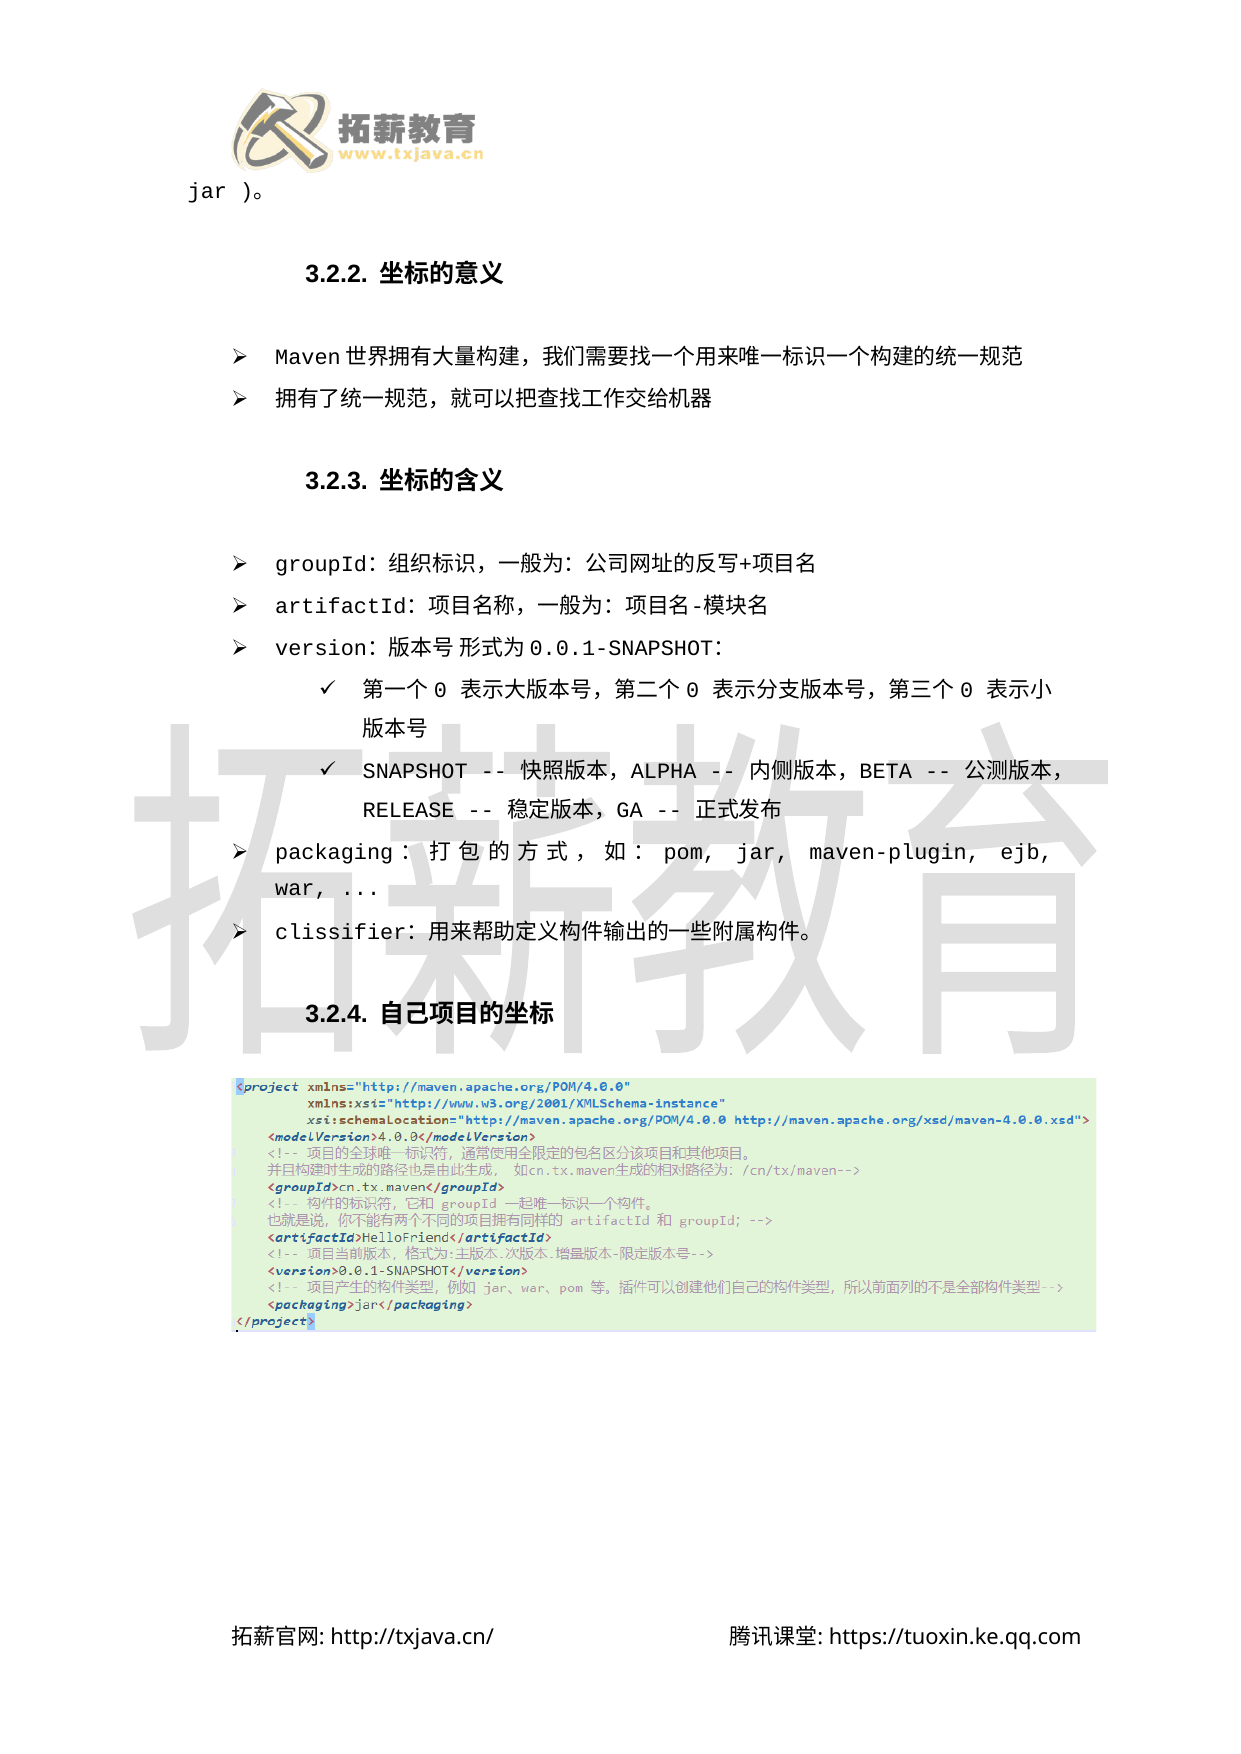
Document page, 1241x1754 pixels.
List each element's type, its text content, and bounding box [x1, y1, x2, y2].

list 第一个 0 表示大版本号，第二个 0 表示分支版本号，第三个 0 表示小版本号 [319, 672, 1053, 743]
text 坐标的意义 [261, 239, 1031, 304]
list clissifier：用来帮助定义构件输出的一些附属构件。 [231, 913, 1053, 946]
picture [231, 1078, 1097, 1332]
list groupId：组织标识，一般为：公司网址的反写+项目名 [231, 546, 1053, 578]
list version：版本号 形式为0.0.1-SNAPSHOT： [231, 630, 1053, 662]
list Maven世界拥有大量构建，我们需要找一个用来唯一标识一个构建的统一规范 [231, 338, 1053, 371]
text 自己项目的坐标 [261, 979, 1031, 1044]
list artifactId：项目名称，一般为：项目名-模块名 [231, 588, 1053, 620]
text 坐标的含义 [261, 446, 1031, 511]
list packaging：打包的方式，如：pom, jar, maven-plugin, ejb, war, ... [231, 834, 1053, 905]
list 拥有了统一规范，就可以把查找工作交给机器 [231, 381, 1053, 413]
list SNAPSHOT -- 快照版本，ALPHA -- 内侧版本，BETA -- 公测版本，RELEASE -- 稳定版本，GA -- 正式发布 [319, 753, 1053, 824]
picture [231, 88, 483, 173]
